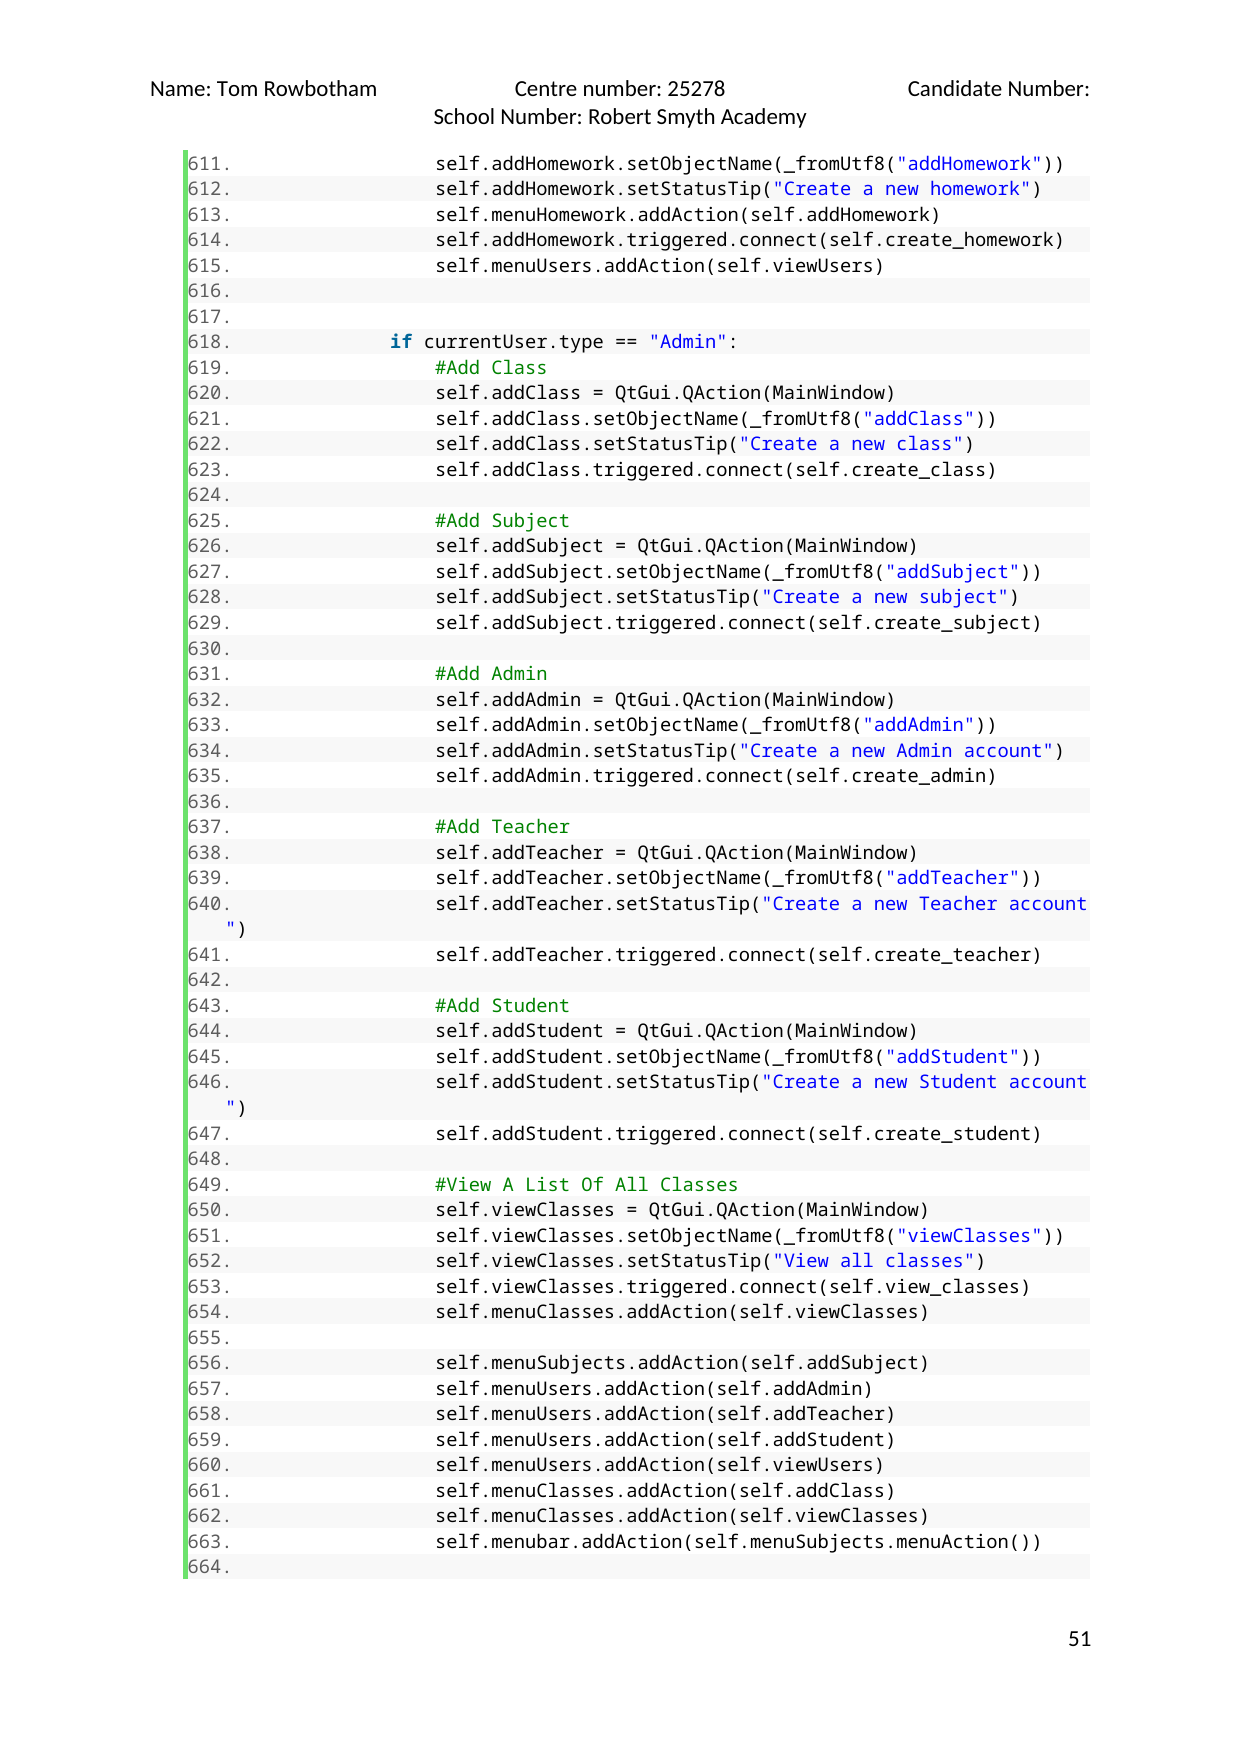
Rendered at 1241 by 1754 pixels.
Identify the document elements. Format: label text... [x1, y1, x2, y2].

list #Add Admin [188, 660, 1090, 686]
list self.menuClasses.addAction(self.addClass) [188, 1477, 1090, 1503]
list self.viewClasses.setStatusTip("View all classes") [188, 1247, 1090, 1273]
list self.menuClasses.addAction(self.viewClasses) [188, 1298, 1090, 1324]
list self.addTeacher = QtGui.QAction(MainWindow) [188, 839, 1090, 864]
list #Add Student [188, 992, 1090, 1018]
list self.addTeacher.triggered.connect(self.create_teacher) [188, 941, 1090, 967]
list self.addHomework.triggered.connect(self.create_homework) [188, 227, 1090, 252]
list self.addAdmin.setObjectName(_fromUtf8("addAdmin")) [188, 711, 1090, 737]
list self.menuUsers.addAction(self.addTeacher) [188, 1401, 1090, 1426]
list #Add Subject [188, 507, 1090, 533]
list self.addTeacher.setStatusTip("Create a new Teacher account") [188, 890, 1090, 941]
list self.menuUsers.addAction(self.viewUsers) [188, 252, 1090, 278]
list self.addHomework.setObjectName(_fromUtf8("addHomework")) [188, 150, 1090, 176]
list self.addAdmin.triggered.connect(self.create_admin) [188, 762, 1090, 788]
list self.addSubject.setObjectName(_fromUtf8("addSubject")) [188, 558, 1090, 584]
list self.menuUsers.addAction(self.addAdmin) [188, 1375, 1090, 1401]
list self.addClass = QtGui.QAction(MainWindow) [188, 380, 1090, 405]
list self.addStudent.setStatusTip("Create a new Student account") [188, 1069, 1090, 1120]
list self.addClass.setObjectName(_fromUtf8("addClass")) [188, 405, 1090, 431]
list self.addSubject = QtGui.QAction(MainWindow) [188, 533, 1090, 558]
list self.viewClasses.triggered.connect(self.view_classes) [188, 1273, 1090, 1298]
list self.addAdmin = QtGui.QAction(MainWindow) [188, 686, 1090, 711]
list self.addSubject.triggered.connect(self.create_subject) [188, 609, 1090, 635]
list self.menuHomework.addAction(self.addHomework) [188, 201, 1090, 227]
list self.addAdmin.setStatusTip("Create a new Admin account") [188, 737, 1090, 762]
list self.addClass.setStatusTip("Create a new class") [188, 431, 1090, 456]
list self.addTeacher.setObjectName(_fromUtf8("addTeacher")) [188, 864, 1090, 890]
list self.menuUsers.addAction(self.addStudent) [188, 1426, 1090, 1452]
list self.viewClasses.setObjectName(_fromUtf8("viewClasses")) [188, 1222, 1090, 1247]
list self.addSubject.setStatusTip("Create a new subject") [188, 584, 1090, 609]
list self.menuUsers.addAction(self.viewUsers) [188, 1452, 1090, 1477]
list self.addHomework.setStatusTip("Create a new homework") [188, 176, 1090, 201]
list self.menubar.addAction(self.menuSubjects.menuAction()) [188, 1528, 1090, 1554]
list self.addStudent.triggered.connect(self.create_student) [188, 1120, 1090, 1145]
list self.viewClasses = QtGui.QAction(MainWindow) [188, 1196, 1090, 1222]
list self.addStudent = QtGui.QAction(MainWindow) [188, 1018, 1090, 1043]
list if currentUser.type == "Admin": [188, 329, 1090, 354]
list self.addStudent.setObjectName(_fromUtf8("addStudent")) [188, 1043, 1090, 1069]
list self.menuSubjects.addAction(self.addSubject) [188, 1349, 1090, 1375]
list #View A List Of All Classes [188, 1171, 1090, 1196]
list #Add Teacher [188, 813, 1090, 839]
list #Add Class [188, 354, 1090, 380]
list self.addClass.triggered.connect(self.create_class) [188, 456, 1090, 482]
list self.menuClasses.addAction(self.viewClasses) [188, 1503, 1090, 1528]
